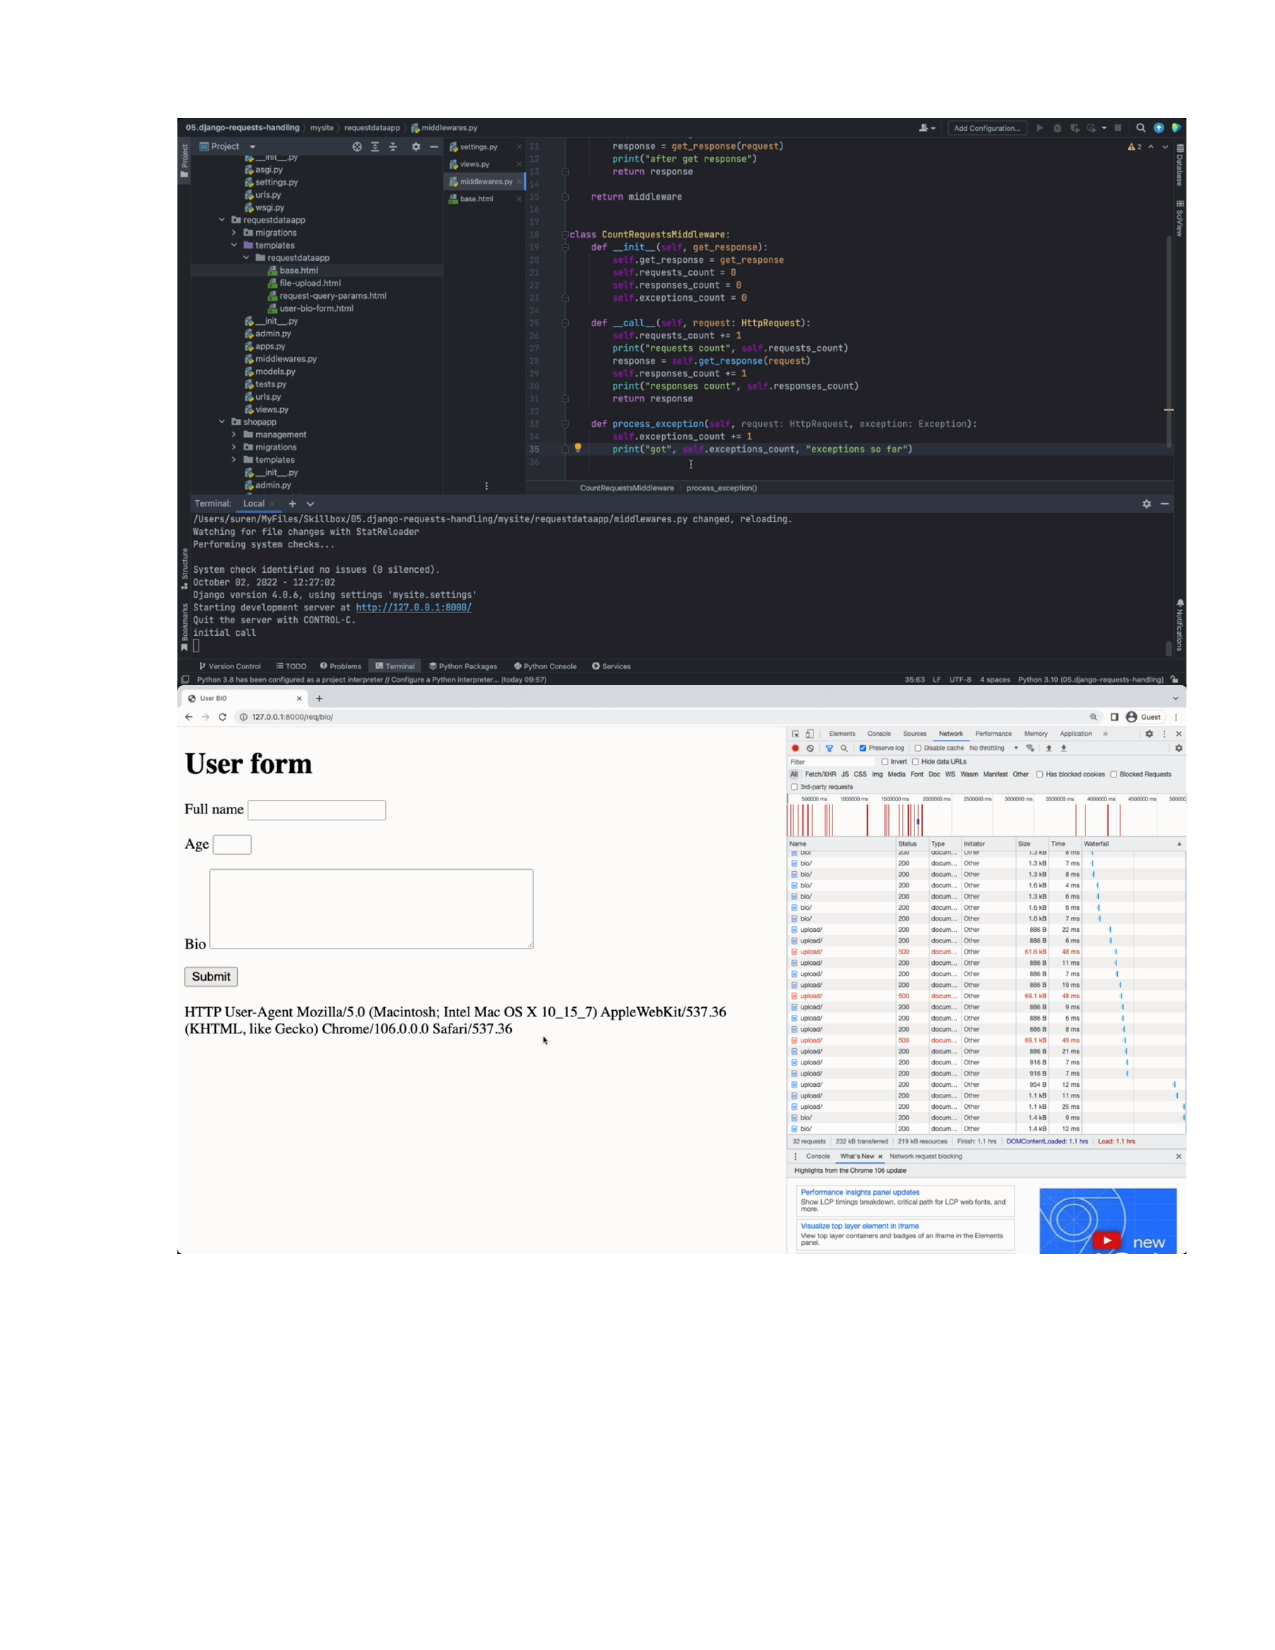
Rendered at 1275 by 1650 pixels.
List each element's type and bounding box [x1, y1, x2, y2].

picture [177, 118, 1187, 1254]
